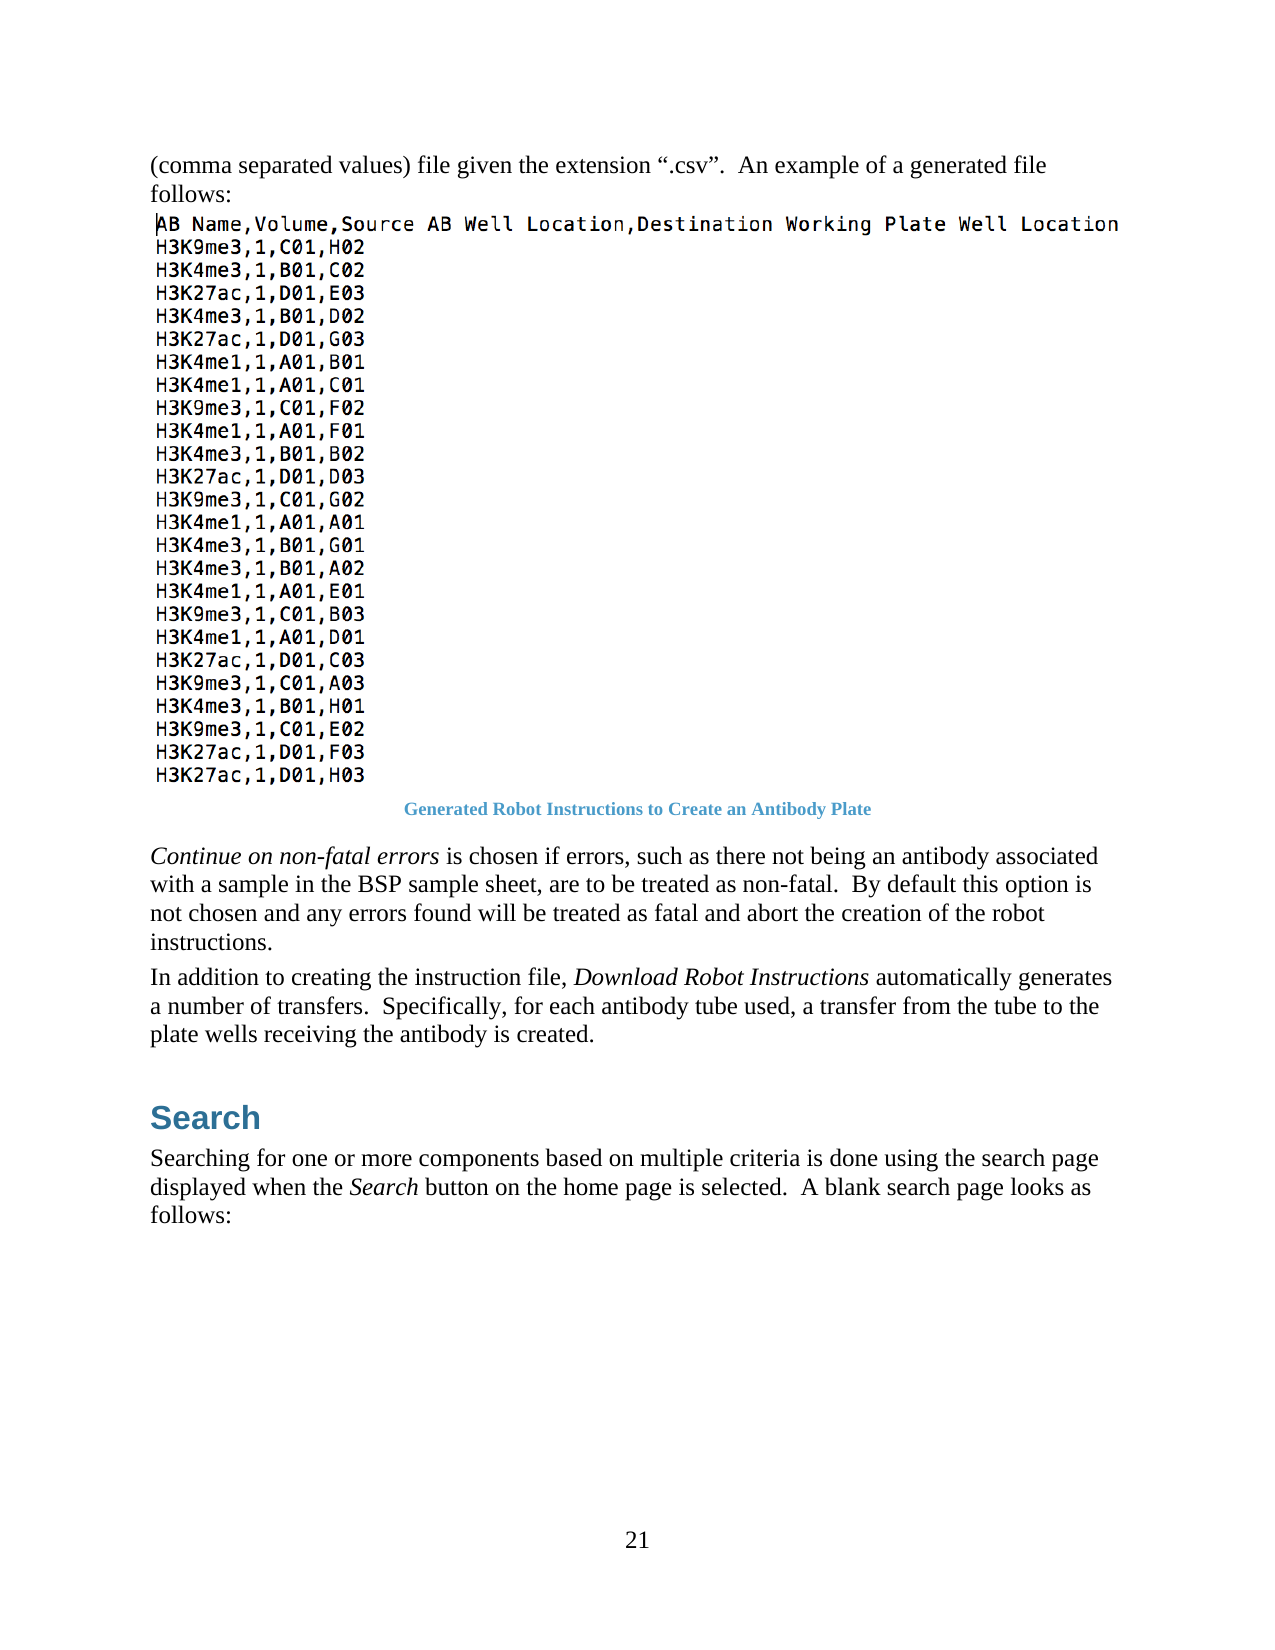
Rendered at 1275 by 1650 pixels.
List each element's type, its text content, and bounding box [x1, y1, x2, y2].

picture [150, 213, 1125, 792]
text Continue on non-fatal errors is chosen if errors, such as there not being an antibody associated with a sample in the BSP sample sheet, are to be treated as non-fatal. By default this option is not chosen and any errors found will be treated as fatal and abort the creation of the robot instructions. [150, 841, 1125, 956]
text Searching for one or more components based on multiple criteria is done using the search page displayed when the Search button on the home page is selected. A blank search page looks as follows: [150, 1143, 1125, 1229]
subtitle Search [150, 1098, 1125, 1137]
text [150, 150, 1125, 207]
text In addition to creating the instruction file, Download Robot Instructions automatically generates a number of transfers. Specifically, for each antibody tube used, a transfer from the tube to the plate wells receiving the antibody is created. [150, 962, 1125, 1048]
text Generated Robot Instructions to Create an Antibody Plate [150, 798, 1125, 820]
